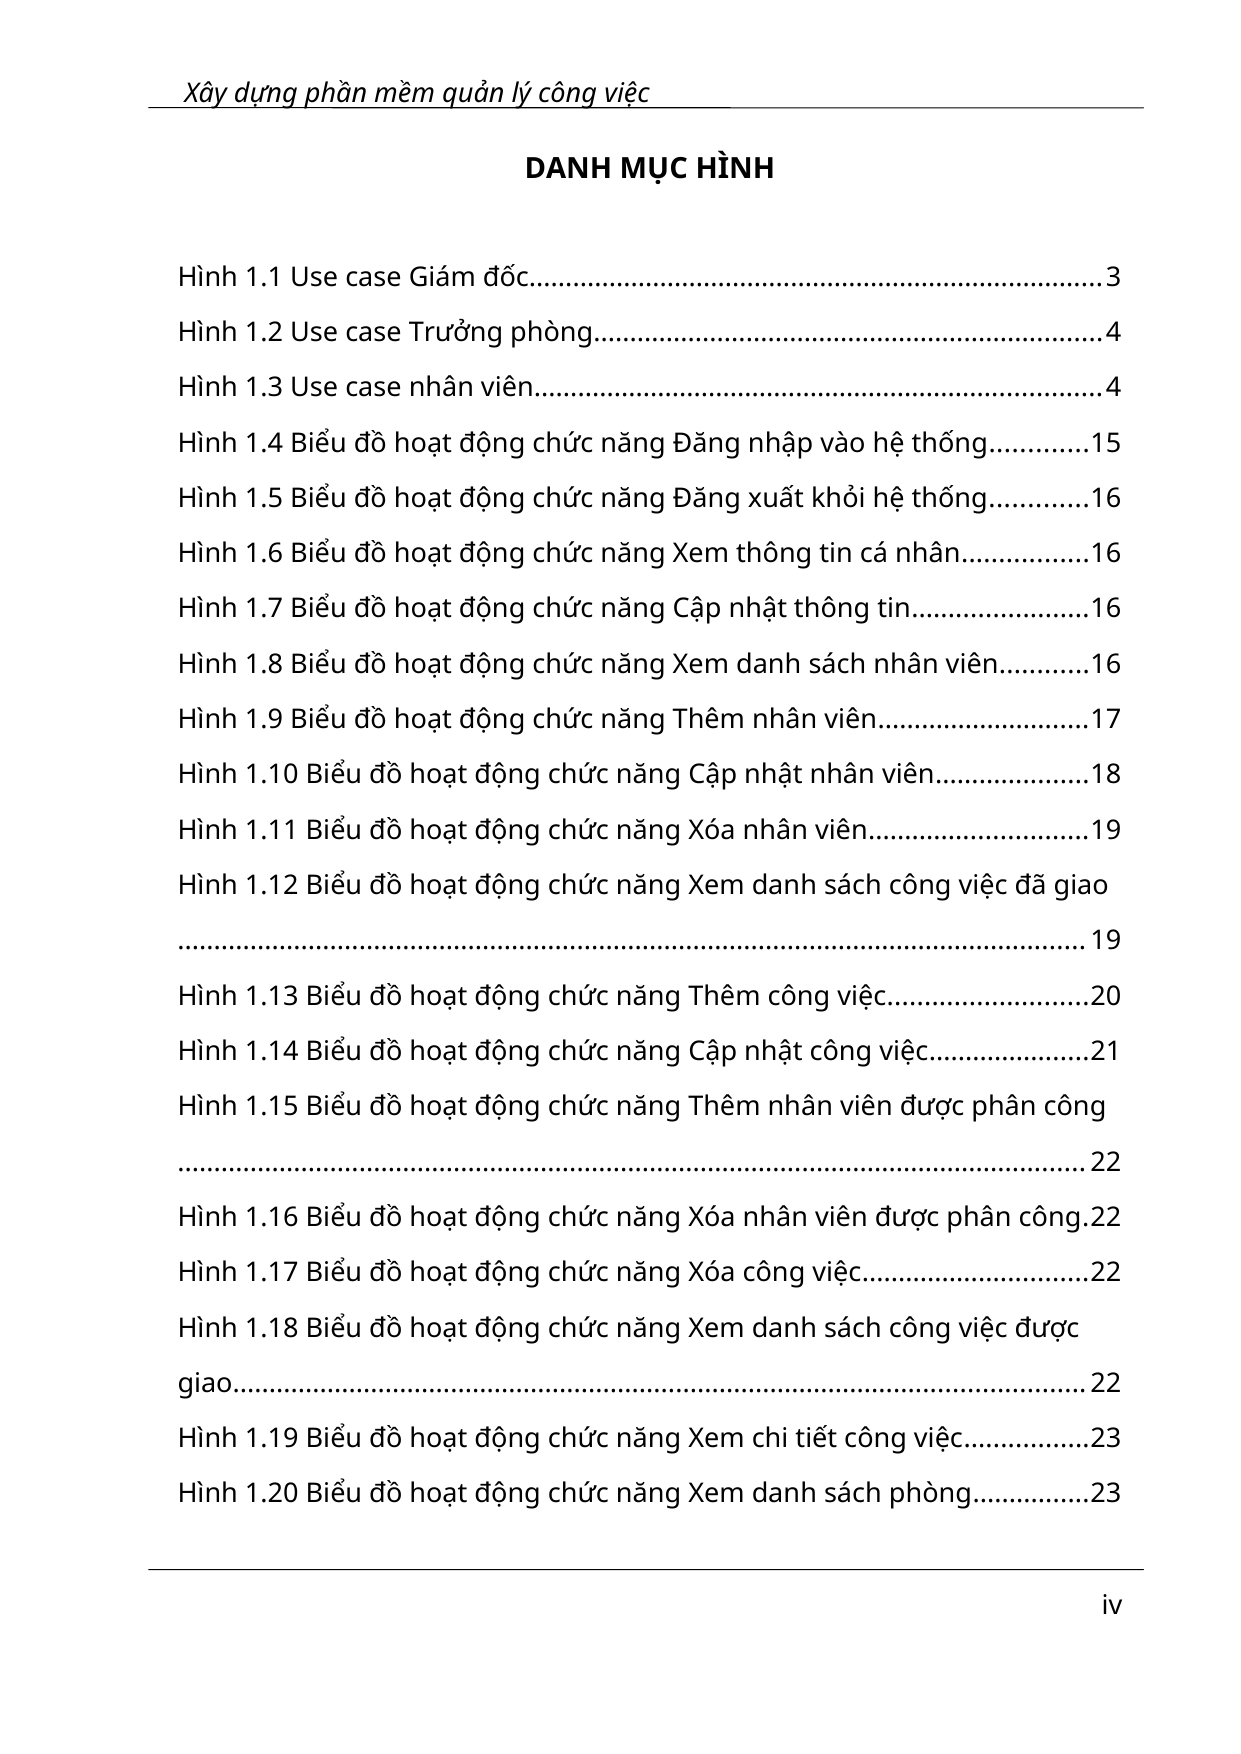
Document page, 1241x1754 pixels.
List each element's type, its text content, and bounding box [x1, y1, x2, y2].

text Hình 1.13 Biểu đồ hoạt động chức năng Thêm công việc 20 [177, 976, 1122, 1013]
text Hình 1.9 Biểu đồ hoạt động chức năng Thêm nhân viên 17 [177, 699, 1122, 736]
text Hình 1.17 Biểu đồ hoạt động chức năng Xóa công việc 22 [177, 1253, 1122, 1289]
text Hình 1.14 Biểu đồ hoạt động chức năng Cập nhật công việc 21 [177, 1031, 1122, 1068]
text Hình 1.16 Biểu đồ hoạt động chức năng Xóa nhân viên được phân công 22 [177, 1197, 1122, 1234]
text Hình 1.19 Biểu đồ hoạt động chức năng Xem chi tiết công việc 23 [177, 1419, 1122, 1456]
text Hình 1.12 Biểu đồ hoạt động chức năng Xem danh sách công việc đã giao 19 [177, 866, 1122, 958]
text Hình 1.6 Biểu đồ hoạt động chức năng Xem thông tin cá nhân 16 [177, 534, 1122, 571]
text Hình 1.5 Biểu đồ hoạt động chức năng Đăng xuất khỏi hệ thống 16 [177, 478, 1122, 515]
text Hình 1.4 Biểu đồ hoạt động chức năng Đăng nhập vào hệ thống 15 [177, 423, 1122, 460]
text Hình 1.2 Use case Trưởng phòng 4 [177, 312, 1122, 349]
text Hình 1.3 Use case nhân viên 4 [177, 368, 1122, 404]
text Hình 1.20 Biểu đồ hoạt động chức năng Xem danh sách phòng 23 [177, 1474, 1122, 1511]
text Hình 1.18 Biểu đồ hoạt động chức năng Xem danh sách công việc được giao 22 [177, 1308, 1122, 1400]
text Hình 1.10 Biểu đồ hoạt động chức năng Cập nhật nhân viên 18 [177, 755, 1122, 792]
text Hình 1.8 Biểu đồ hoạt động chức năng Xem danh sách nhân viên 16 [177, 644, 1122, 681]
text Hình 1.1 Use case Giám đốc 3 [177, 257, 1122, 294]
text DANH MỤC HÌNH [177, 148, 1122, 187]
text Hình 1.11 Biểu đồ hoạt động chức năng Xóa nhân viên 19 [177, 810, 1122, 847]
text Hình 1.7 Biểu đồ hoạt động chức năng Cập nhật thông tin 16 [177, 589, 1122, 626]
text Hình 1.15 Biểu đồ hoạt động chức năng Thêm nhân viên được phân công 22 [177, 1087, 1122, 1179]
